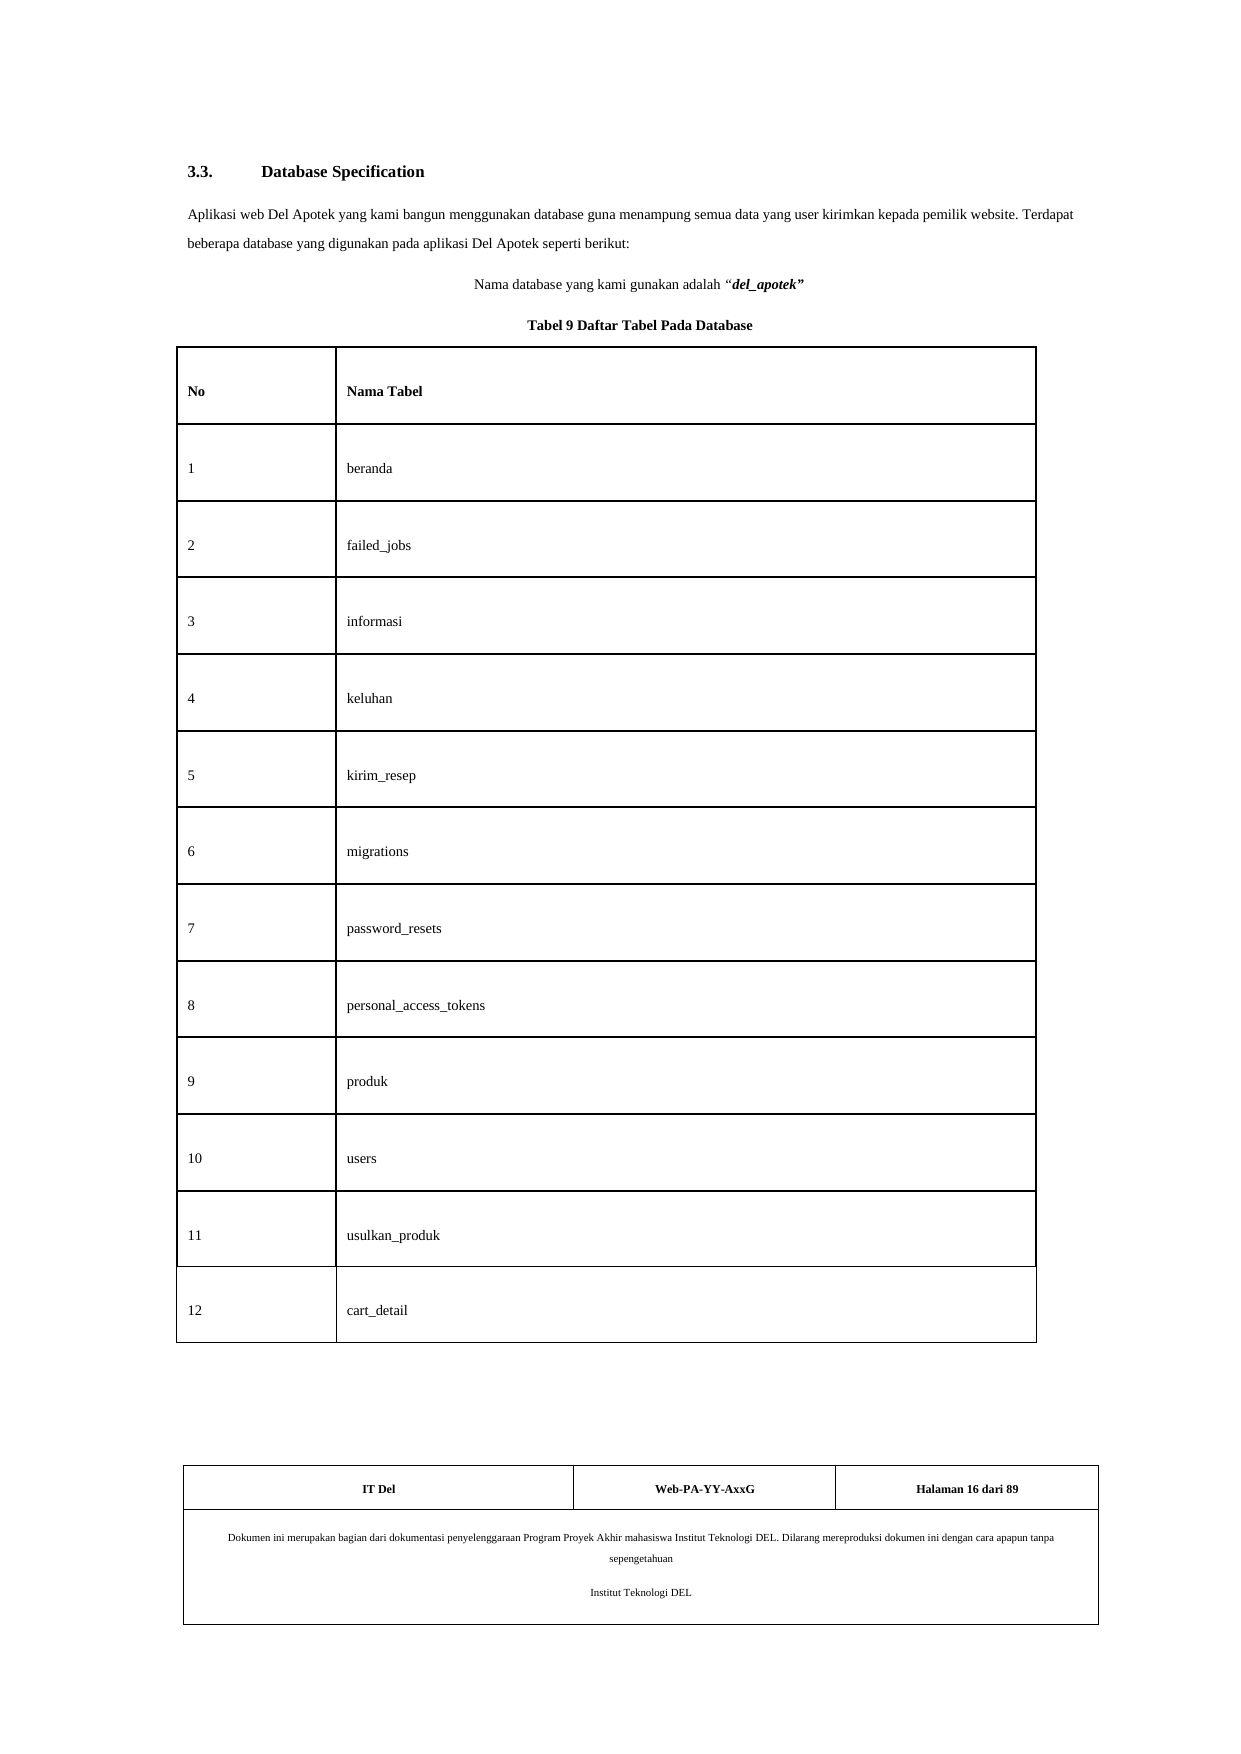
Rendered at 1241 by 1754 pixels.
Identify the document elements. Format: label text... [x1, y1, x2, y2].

table_cell 9 [178, 1038, 335, 1113]
text Tabel 9 Daftar Tabel Pada Database [187, 305, 1092, 334]
table_cell 2 [178, 502, 335, 576]
table_cell informasi [337, 578, 1035, 653]
table_cell 3 [178, 578, 335, 653]
table_cell failed_jobs [337, 502, 1035, 576]
table_cell 8 [178, 962, 335, 1036]
table_cell 5 [178, 732, 335, 806]
table_cell 6 [178, 808, 335, 883]
table_cell usulkan_produk [337, 1192, 1035, 1266]
table_cell migrations [337, 808, 1035, 883]
table_cell 12 [177, 1267, 336, 1342]
subtitle 3.3. Database Specification [187, 148, 1092, 181]
table_cell keluhan [337, 655, 1035, 729]
text Nama database yang kami gunakan adalah “del_apotek” [187, 264, 1092, 292]
table_cell 4 [178, 655, 335, 729]
table_cell produk [337, 1038, 1035, 1113]
table_cell password_resets [337, 885, 1035, 959]
table_cell kirim_resep [337, 732, 1035, 806]
table_cell beranda [337, 425, 1035, 499]
table_cell personal_access_tokens [337, 962, 1035, 1036]
table_header No [178, 348, 335, 423]
table_cell users [337, 1115, 1035, 1189]
table_cell 10 [178, 1115, 335, 1189]
table_header Nama Tabel [337, 348, 1035, 423]
table_cell cart_detail [337, 1267, 1036, 1342]
table_cell 7 [178, 885, 335, 959]
table_cell 1 [178, 425, 335, 499]
table_cell 11 [178, 1192, 335, 1266]
text Aplikasi web Del Apotek yang kami bangun menggunakan database guna menampung semua data yang user kirimkan kepada pemilik website. Terdapat beberapa database yang digunakan pada aplikasi Del Apotek seperti berikut: [187, 194, 1092, 251]
